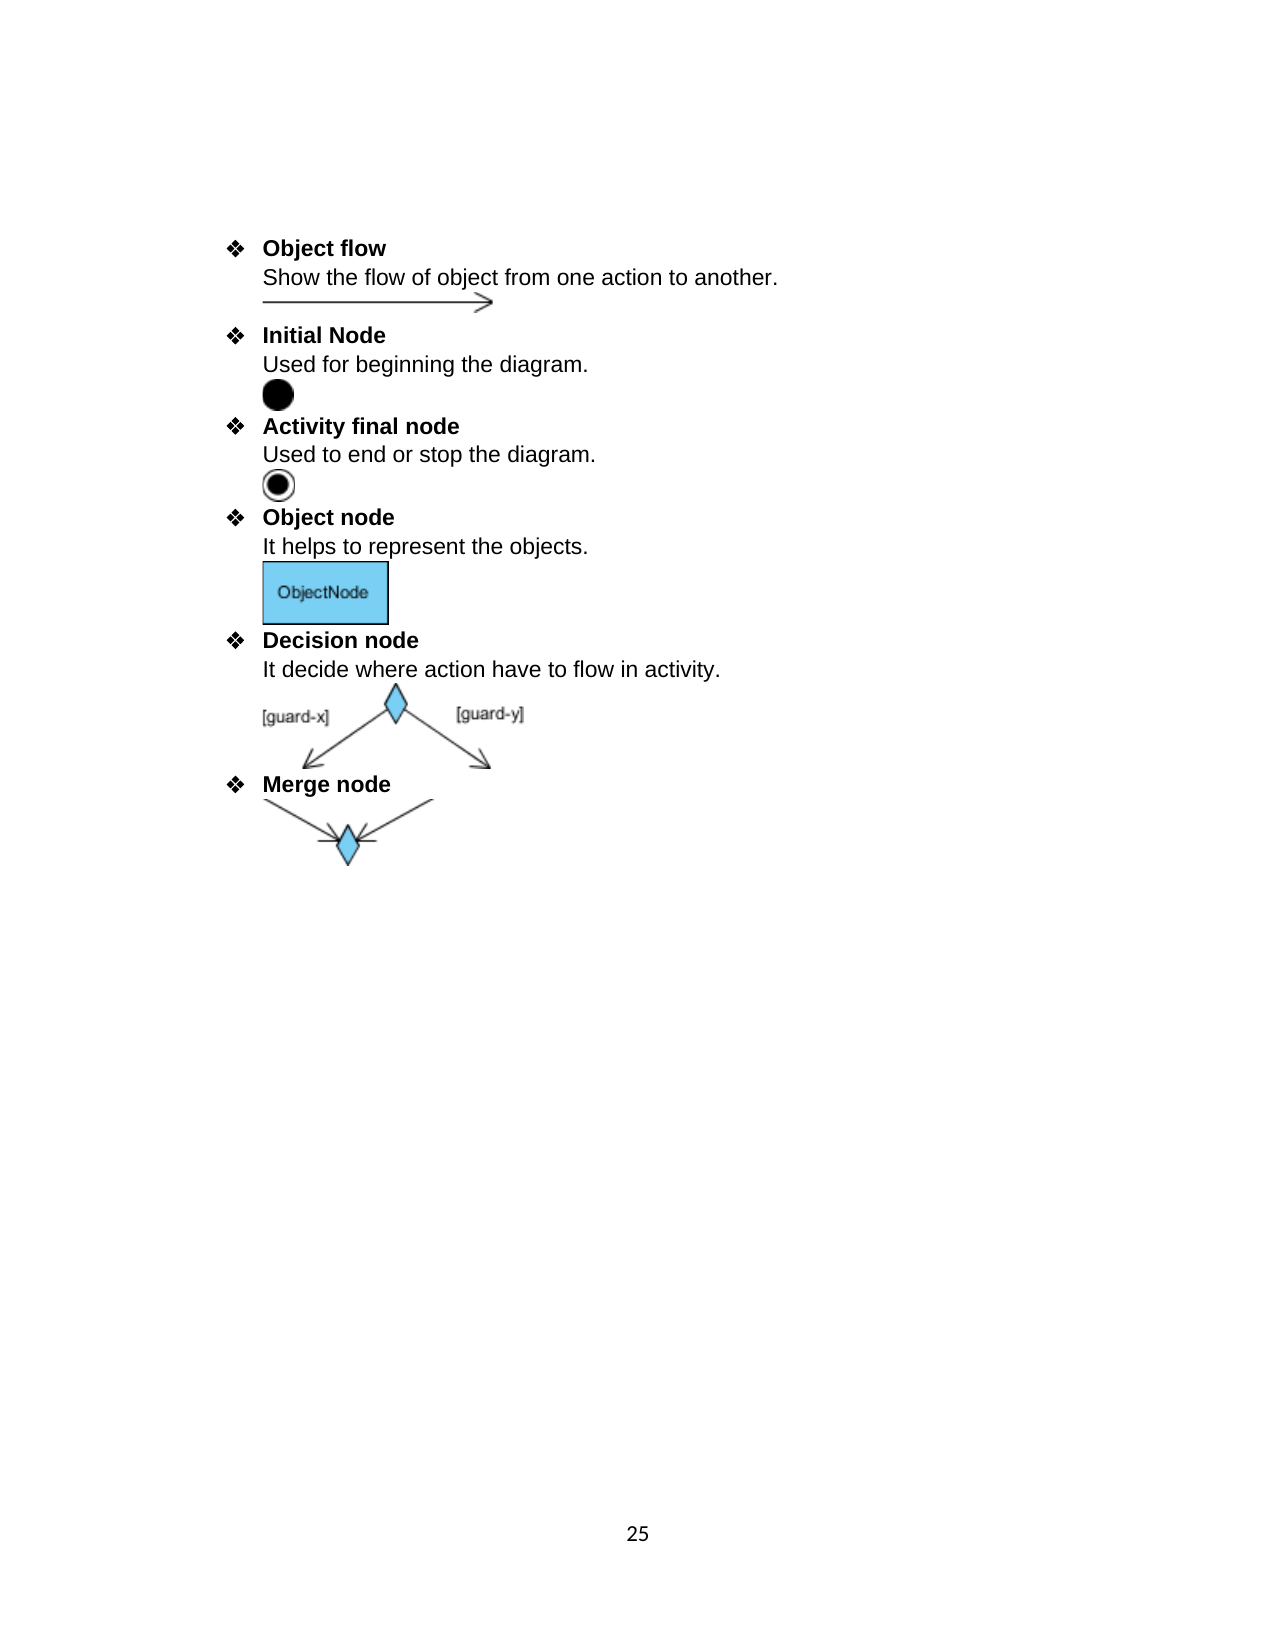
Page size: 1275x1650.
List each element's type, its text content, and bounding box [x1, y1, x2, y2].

list Used for beginning the diagram. [262, 351, 1125, 377]
list It helps to represent the objects. [262, 533, 1125, 559]
list Initial Node [225, 322, 1125, 349]
list Merge node [225, 771, 1125, 797]
list Decision node [225, 627, 1125, 653]
picture [262, 799, 435, 866]
list Object flow [225, 235, 1125, 262]
list Activity final node [225, 413, 1125, 439]
list Show the flow of object from one action to another. [262, 264, 1125, 290]
picture [262, 379, 294, 411]
picture [262, 561, 389, 625]
list Object node [225, 504, 1125, 531]
picture [262, 683, 524, 769]
list Used to end or stop the diagram. [262, 441, 1125, 467]
picture [262, 469, 295, 502]
picture [262, 292, 493, 313]
list It decide where action have to flow in activity. [262, 656, 1125, 682]
